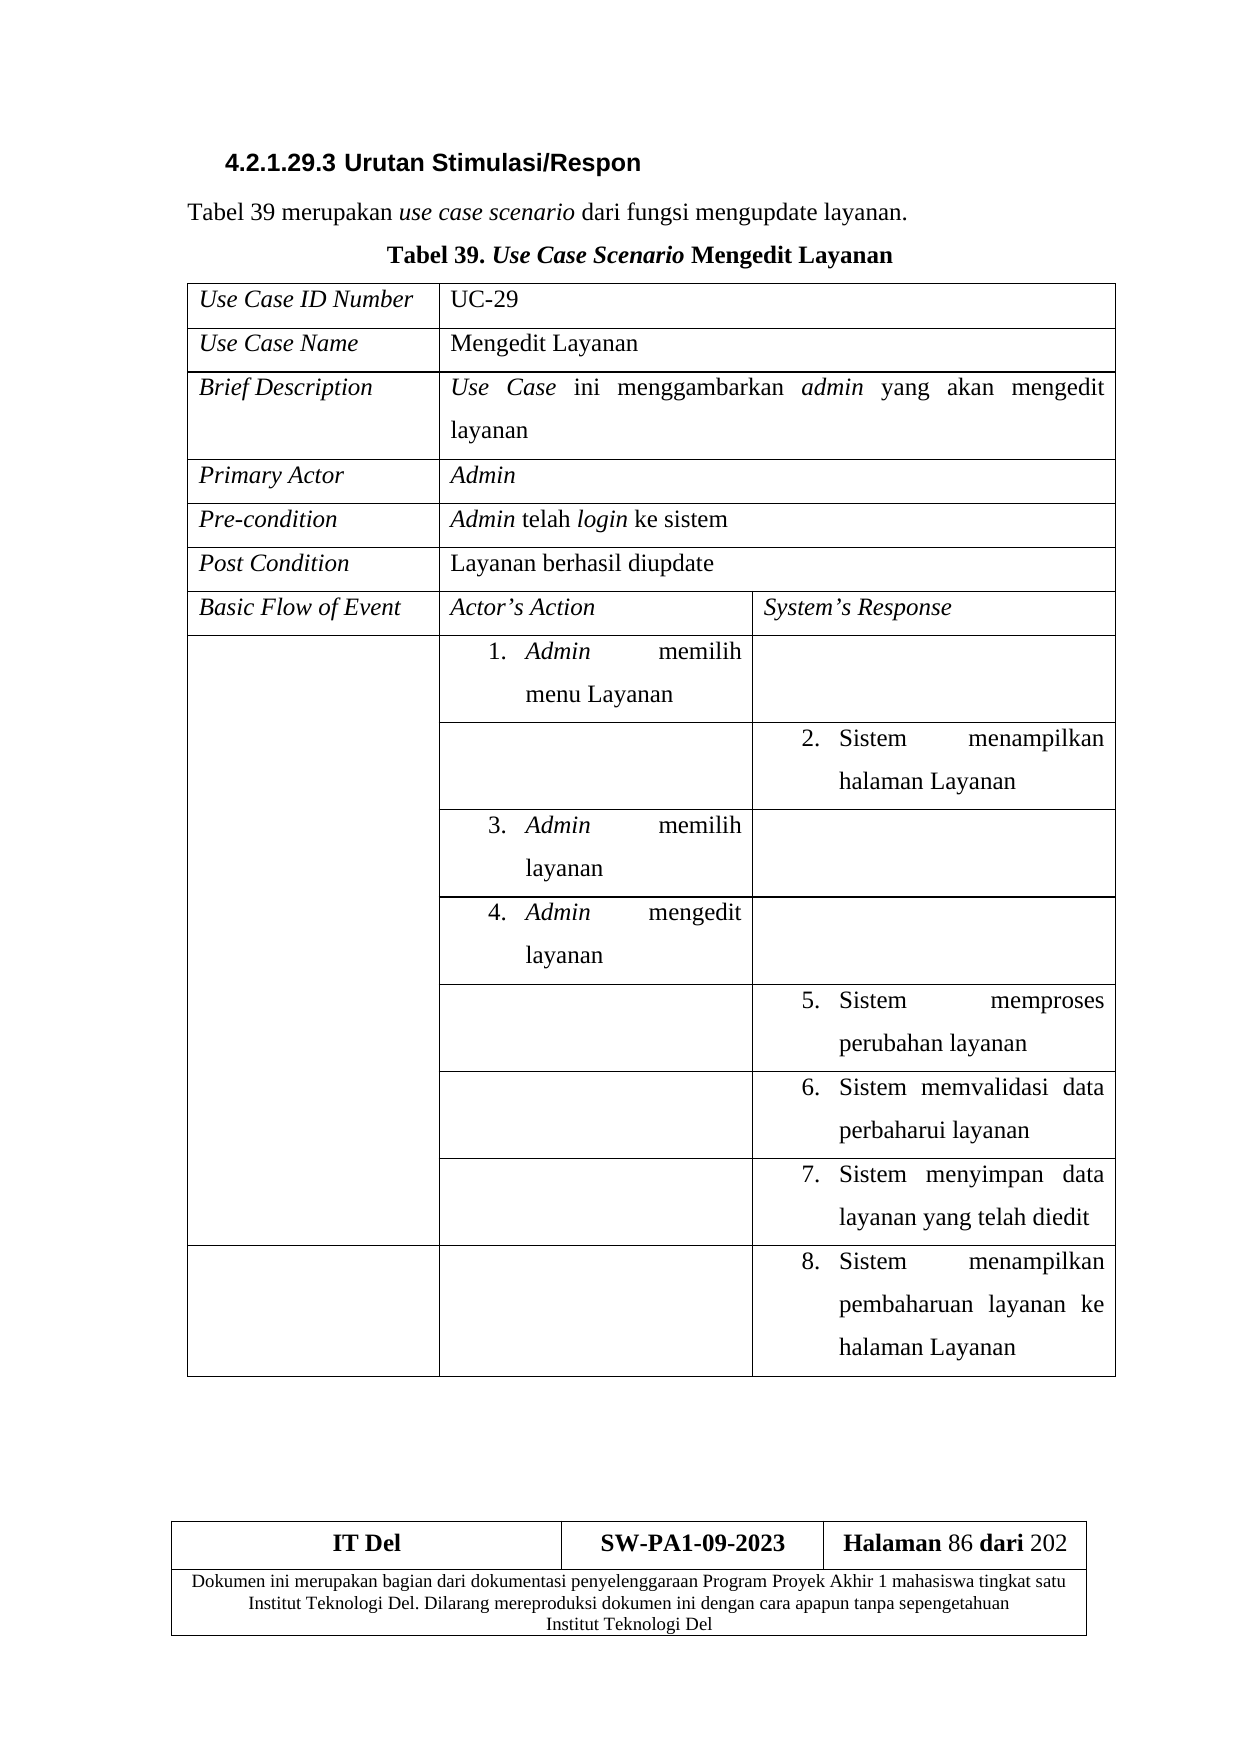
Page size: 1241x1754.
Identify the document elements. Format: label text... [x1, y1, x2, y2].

table_header UC-29 [440, 284, 1115, 327]
table_cell [753, 810, 1115, 896]
table_cell Admin telah login ke sistem [440, 504, 1115, 547]
table_cell [753, 898, 1115, 984]
subtitle Urutan Stimulasi/Respon [225, 148, 1092, 176]
table_cell Sistem menyimpan data layanan yang telah diedit [753, 1159, 1115, 1245]
table_cell Sistem memproses perubahan layanan [753, 985, 1115, 1071]
table_cell Sistem menampilkan pembaharuan layanan ke halaman Layanan [753, 1246, 1115, 1376]
table_cell Admin memilih menu Layanan [440, 636, 752, 722]
table_cell Layanan berhasil diupdate [440, 548, 1115, 591]
table_cell Sistem memvalidasi data perbaharui layanan [753, 1072, 1115, 1158]
table_cell [440, 1072, 752, 1158]
table_cell Admin mengedit layanan [440, 898, 752, 984]
table_cell [440, 723, 752, 809]
table_cell [440, 1246, 752, 1376]
table_cell Basic Flow of Event [188, 592, 439, 635]
text Tabel 39 merupakan use case scenario dari fungsi mengupdate layanan. [187, 197, 1092, 226]
table_cell Sistem menampilkan halaman Layanan [753, 723, 1115, 809]
table_cell [440, 1159, 752, 1245]
table_cell [753, 636, 1115, 722]
table_cell Brief Description [188, 373, 439, 459]
text Tabel 39. Use Case Scenario Mengedit Layanan [187, 240, 1092, 269]
table_cell Pre-condition [188, 504, 439, 547]
table_cell [188, 1246, 439, 1376]
table_cell Primary Actor [188, 460, 439, 503]
table_cell Actor’s Action [440, 592, 752, 635]
table_header Use Case ID Number [188, 284, 439, 327]
table_cell Use Case Name [188, 329, 439, 371]
table_cell [188, 636, 439, 1245]
table_cell Post Condition [188, 548, 439, 591]
table_cell Admin [440, 460, 1115, 503]
table_cell Mengedit Layanan [440, 329, 1115, 371]
table_cell Use Case ini menggambarkan admin yang akan mengedit layanan [440, 373, 1115, 459]
table_cell [440, 985, 752, 1071]
table_cell Admin memilih layanan [440, 810, 752, 896]
table_cell System’s Response [753, 592, 1115, 635]
